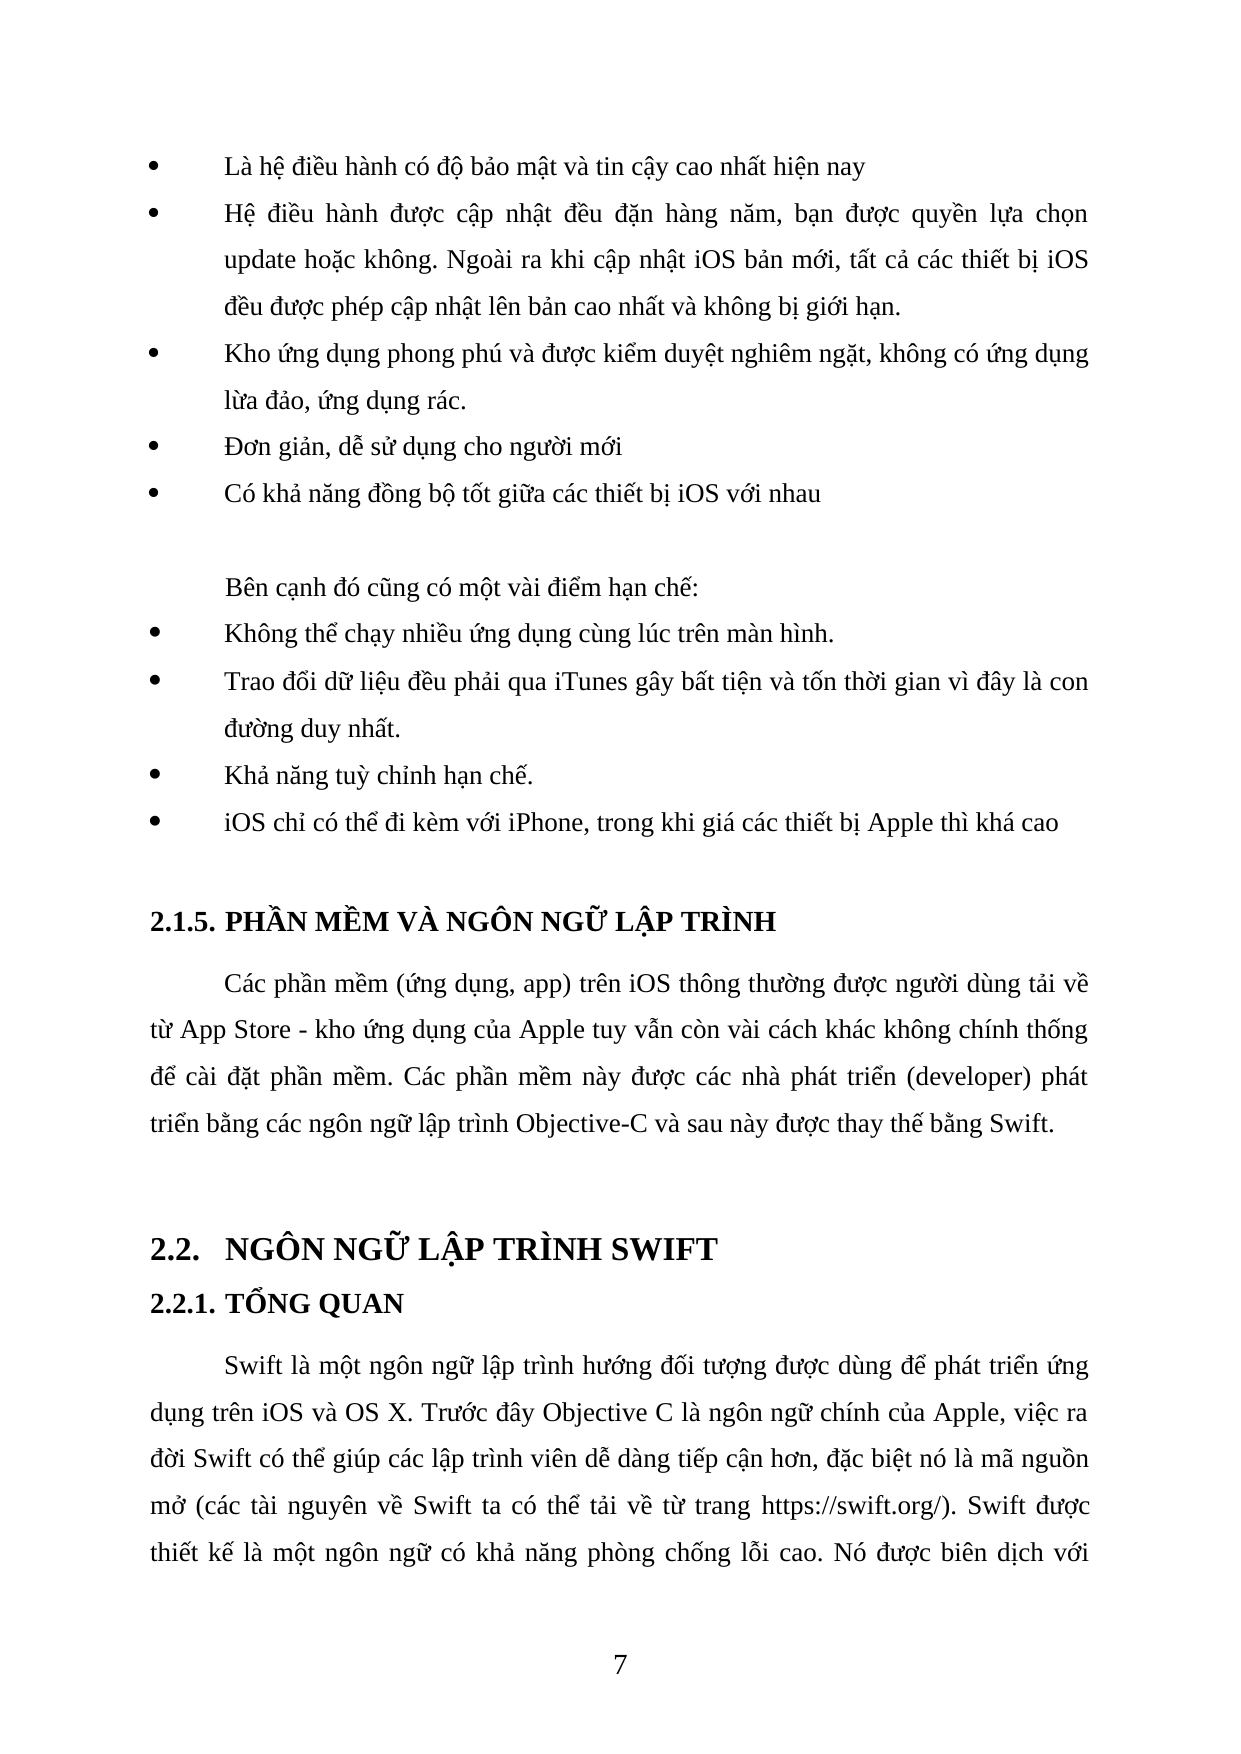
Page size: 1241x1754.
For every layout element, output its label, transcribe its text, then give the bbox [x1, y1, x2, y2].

list Khả năng tuỳ chỉnh hạn chế. [150, 759, 1090, 791]
list iOS chỉ có thể đi kèm với iPhone, trong khi giá các thiết bị Apple thì khá cao [150, 806, 1090, 838]
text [150, 1349, 1090, 1567]
list NGÔN NGỮ LẬP TRÌNH SWIFT [150, 1229, 1090, 1267]
list PHẦN MỀM VÀ NGÔN NGỮ LẬP TRÌNH [150, 904, 1090, 938]
list Có khả năng đồng bộ tốt giữa các thiết bị iOS với nhau [149, 477, 1090, 508]
list Kho ứng dụng phong phú và được kiểm duyệt nghiêm ngặt, không có ứng dụng lừa đảo, ứng dụng rác. [149, 337, 1090, 415]
list Không thể chạy nhiều ứng dụng cùng lúc trên màn hình. [150, 617, 1090, 649]
text Các phần mềm (ứng dụng, app) trên iOS thông thường được người dùng tải về từ App Store - kho ứng dụng của Apple tuy vẫn còn vài cách khác không chính thống để cài đặt phần mềm. Các phần mềm này được các nhà phát triển (developer) phát triển bằng các ngôn ngữ lập trình Objective-C và sau này được thay thế bằng Swift. [150, 967, 1090, 1138]
list Đơn giản, dễ sử dụng cho người mới [149, 430, 1090, 462]
list Trao đổi dữ liệu đều phải qua iTunes gây bất tiện và tốn thời gian vì đây là con đường duy nhất. [150, 665, 1090, 743]
list Bên cạnh đó cũng có một vài điểm hạn chế: [225, 571, 1090, 602]
list Là hệ điều hành có độ bảo mật và tin cậy cao nhất hiện nay [149, 150, 1090, 181]
list TỔNG QUAN [150, 1286, 1090, 1320]
list Hệ điều hành được cập nhật đều đặn hàng năm, bạn được quyền lựa chọn update hoặc không. Ngoài ra khi cập nhật iOS bản mới, tất cả các thiết bị iOS đều được phép cập nhật lên bản cao nhất và không bị giới hạn. [149, 197, 1090, 321]
